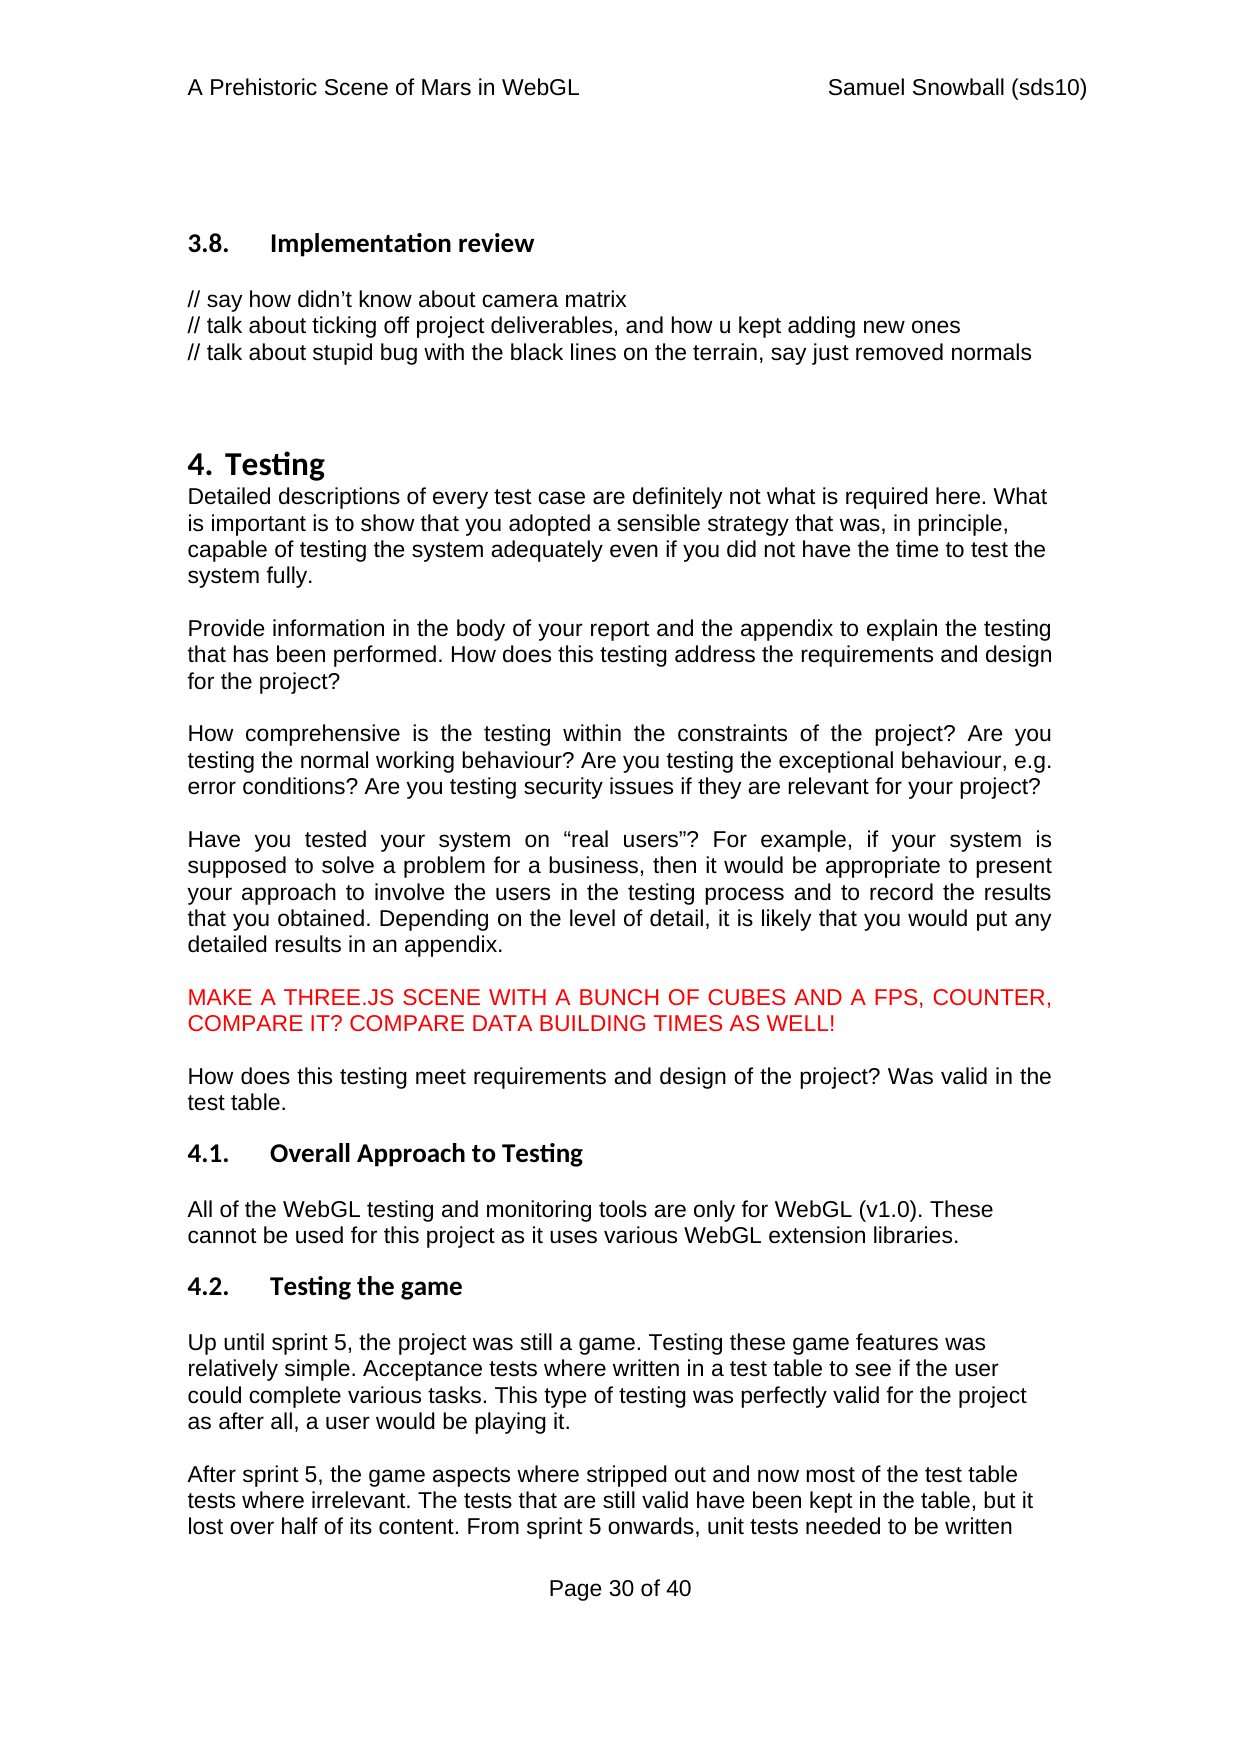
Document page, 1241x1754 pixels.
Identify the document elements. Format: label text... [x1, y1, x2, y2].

text // say how didn’t know about camera matrix [187, 286, 1053, 312]
subtitle Testing [187, 442, 1053, 483]
subtitle Implementation review [187, 226, 1053, 259]
text MAKE A THREE.JS SCENE WITH A BUNCH OF CUBES AND A FPS, COUNTER, COMPARE IT? COMPARE DATA BUILDING TIMES AS WELL! [187, 984, 1053, 1037]
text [187, 1461, 1053, 1540]
text Detailed descriptions of every test case are definitely not what is required here. What is important is to show that you adopted a sensible strategy that was, in principle, capable of testing the system adequately even if you did not have the time to test the system fully. [187, 483, 1053, 589]
subtitle Testing the game [187, 1269, 1053, 1302]
text Have you tested your system on “real users”? For example, if your system is supposed to solve a problem for a business, then it would be appropriate to present your approach to involve the users in the testing process and to record the results that you obtained. Depending on the level of detail, it is likely that you would put any detailed results in an appendix. [187, 826, 1053, 958]
text Provide information in the body of your report and the appendix to explain the testing that has been performed. How does this testing address the requirements and design for the project? [187, 615, 1053, 694]
subtitle Overall Approach to Testing [187, 1137, 1053, 1169]
text How comprehensive is the testing within the constraints of the project? Are you testing the normal working behaviour? Are you testing the exceptional behaviour, e.g. error conditions? Are you testing security issues if they are relevant for your project? [187, 720, 1053, 799]
text How does this testing meet requirements and design of the project? Was valid in the test table. [187, 1063, 1053, 1116]
text // talk about stupid bug with the black lines on the terrain, say just removed normals [187, 338, 1053, 365]
text Up until sprint 5, the project was still a game. Testing these game features was relatively simple. Acceptance tests where written in a test table to see if the user could complete various tasks. This type of testing was perfectly valid for the project as after all, a user would be playing it. [187, 1329, 1053, 1434]
text All of the WebGL testing and monitoring tools are only for WebGL (v1.0). These cannot be used for this project as it uses various WebGL extension libraries. [187, 1196, 1053, 1249]
text // talk about ticking off project deliverables, and how u kept adding new ones [187, 312, 1053, 338]
